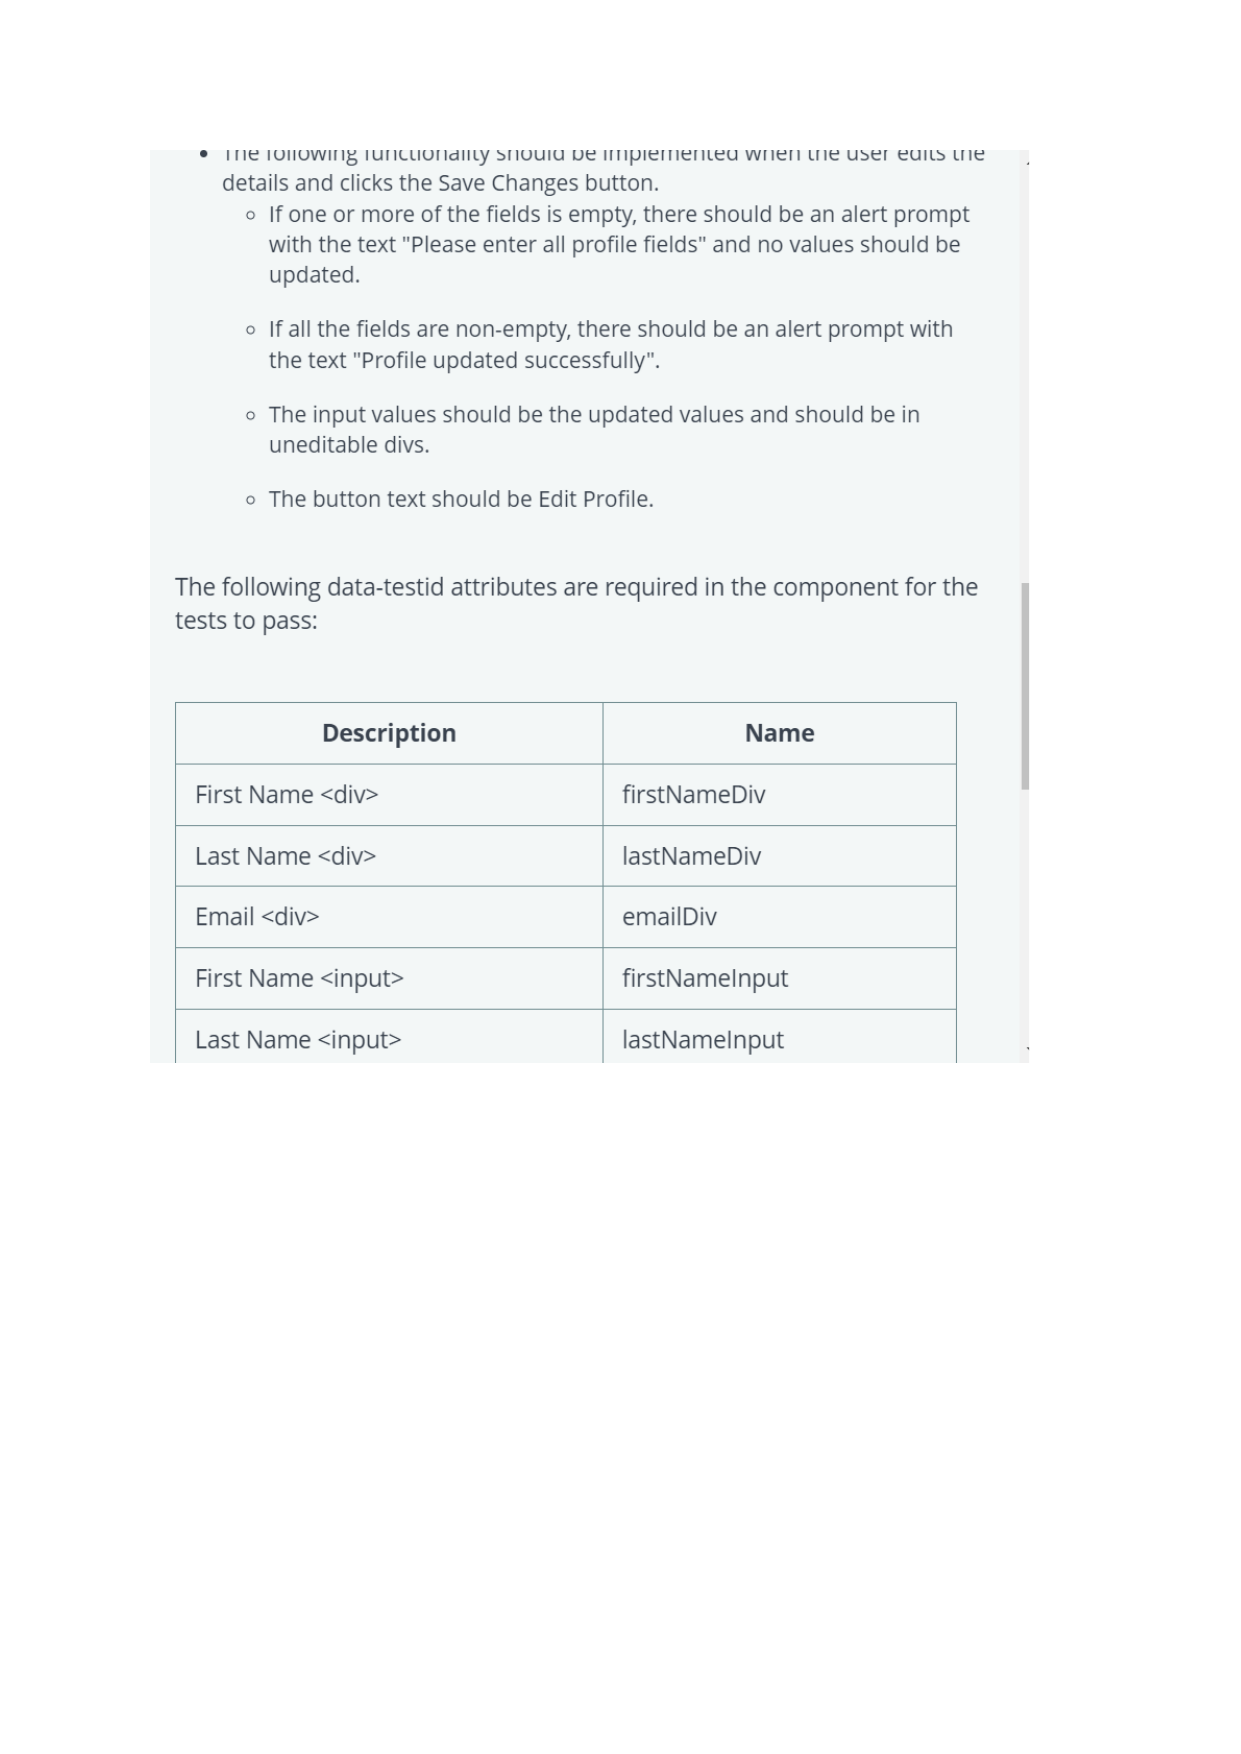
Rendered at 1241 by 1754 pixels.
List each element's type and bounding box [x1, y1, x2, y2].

picture [150, 150, 1030, 1063]
